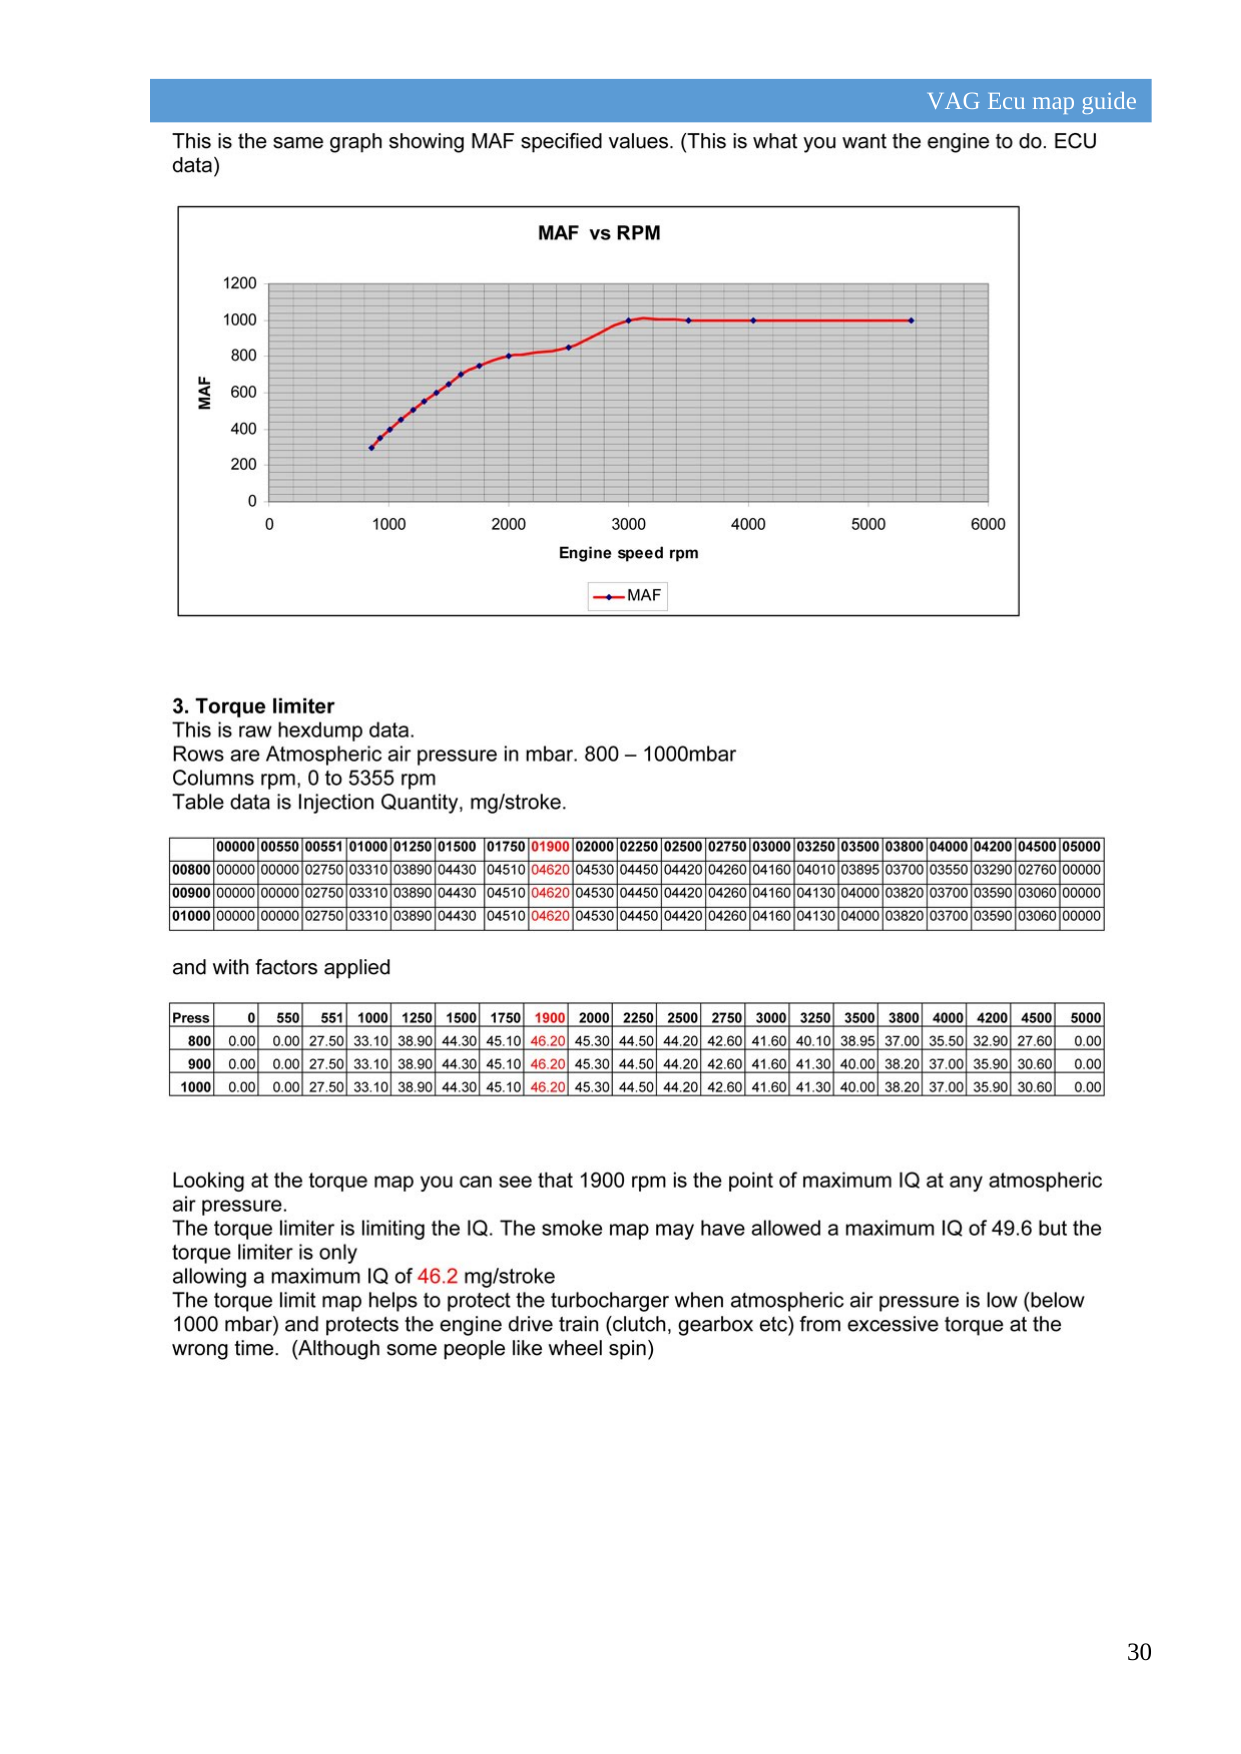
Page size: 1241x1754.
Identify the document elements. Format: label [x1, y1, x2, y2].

picture [150, 123, 1152, 1366]
